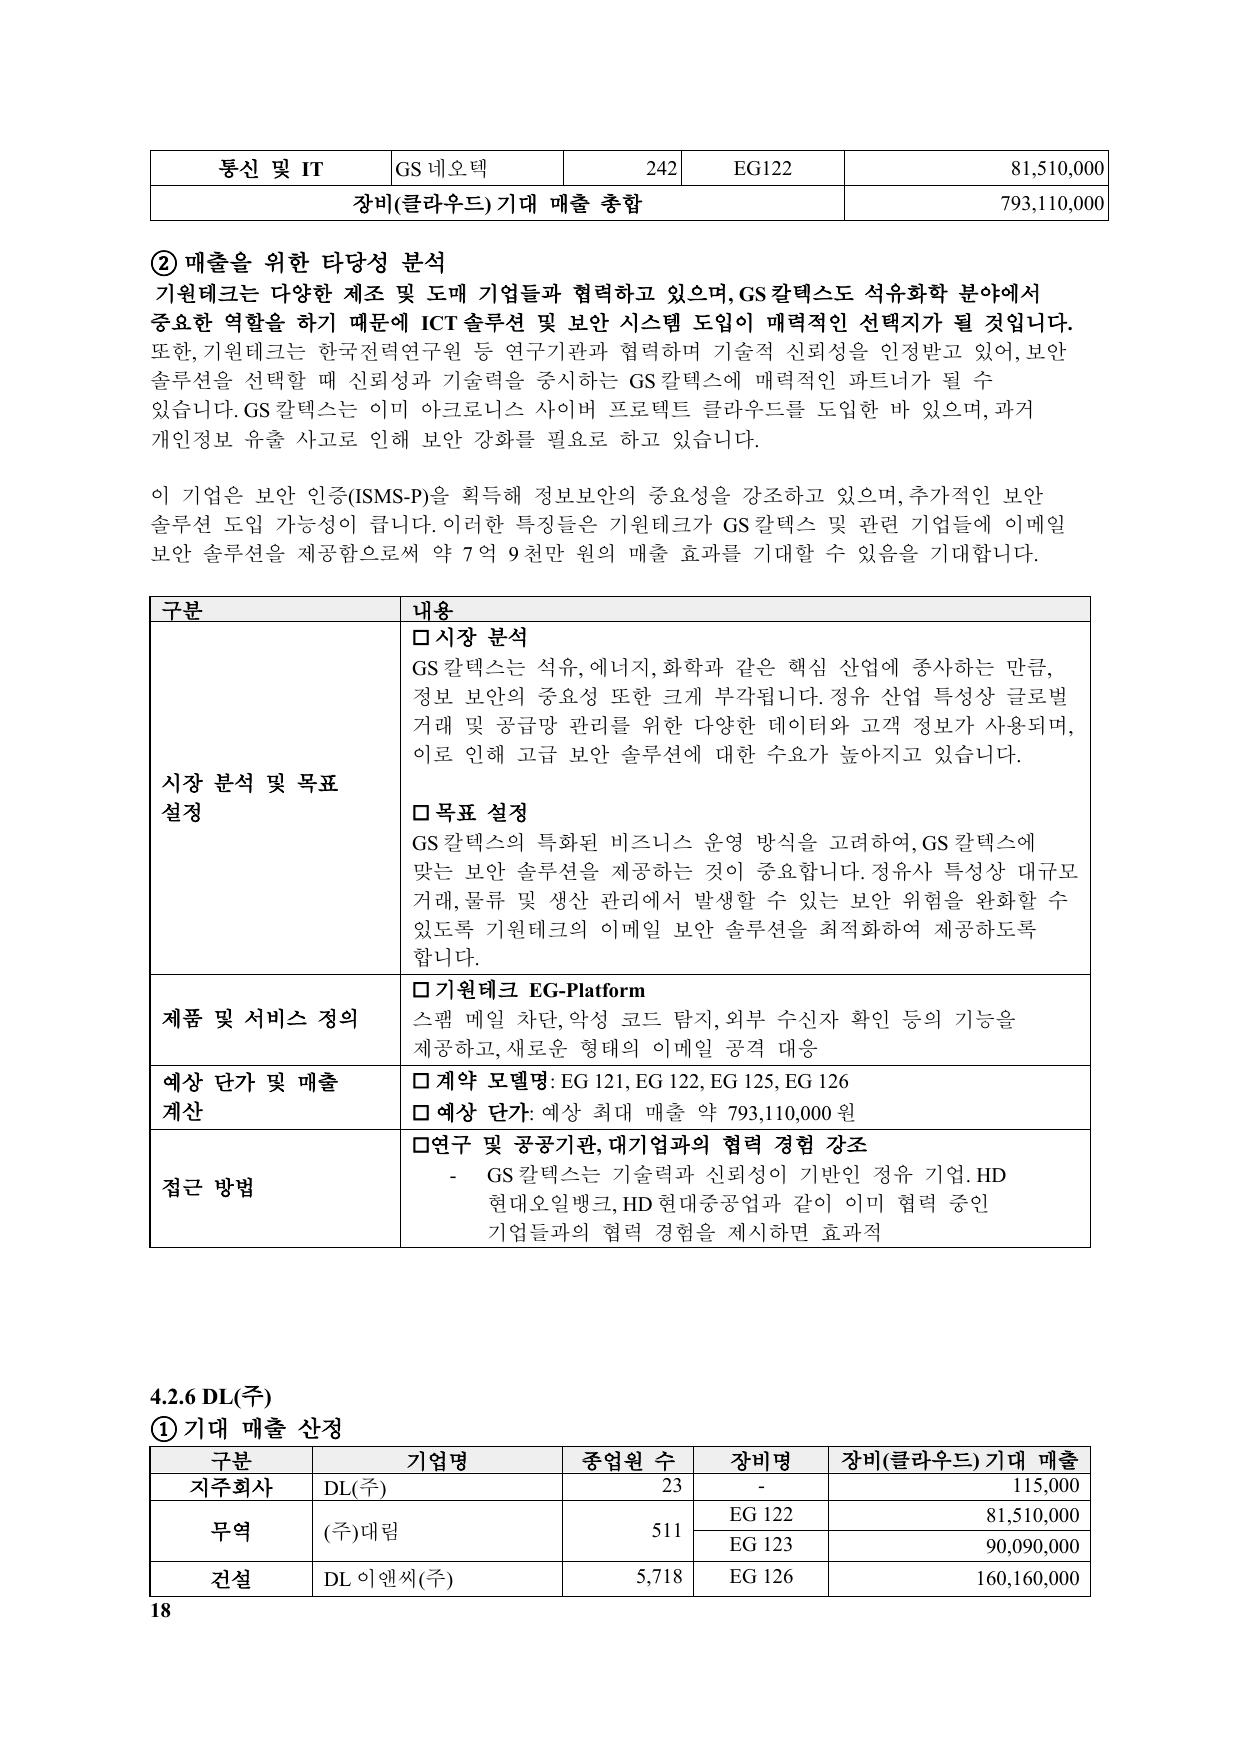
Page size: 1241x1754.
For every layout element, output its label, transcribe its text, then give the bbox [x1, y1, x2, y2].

table_cell [151, 151, 391, 185]
table_header 내용 [401, 597, 1090, 621]
table_cell 115,000 [829, 1474, 1090, 1500]
table_cell 242 [564, 151, 681, 185]
table_cell EG 123 [694, 1531, 828, 1561]
table_cell 23 [563, 1474, 693, 1500]
table_header 장비명 [694, 1447, 828, 1472]
text 4.2.6 DL(주) [150, 1381, 1090, 1409]
table_cell 511 [563, 1501, 693, 1561]
table_cell 160,160,000 [829, 1562, 1090, 1596]
table_cell [401, 1130, 1090, 1247]
table_cell 5,718 [563, 1562, 693, 1596]
table_cell [151, 186, 844, 220]
table_cell [151, 622, 400, 973]
table_cell [313, 1562, 562, 1596]
table_cell [313, 1501, 562, 1561]
table_header 종업원 수 [563, 1447, 693, 1472]
table_cell [151, 1066, 400, 1129]
table_cell EG122 [682, 151, 844, 185]
table_cell EG 121, EG 122, EG 125, EG 126 [401, 1066, 1090, 1129]
table_cell [151, 1474, 312, 1500]
table_cell [392, 151, 563, 185]
table_cell [401, 975, 1090, 1064]
table_cell [151, 975, 400, 1064]
table_cell [151, 1501, 312, 1561]
table_header 기업명 [313, 1447, 562, 1472]
table_cell [151, 1130, 400, 1247]
table_header 구분 [151, 1447, 312, 1472]
table_cell 90,090,000 [829, 1531, 1090, 1561]
table_cell [401, 622, 1090, 973]
table_cell 81,510,000 [829, 1501, 1090, 1530]
table_cell 81,510,000 [845, 151, 1108, 185]
table_cell [313, 1474, 562, 1500]
table_header 장비(클라우드) 기대 매출 [829, 1447, 1090, 1472]
table_cell 793,110,000 [845, 186, 1108, 220]
table_cell [151, 1562, 312, 1596]
table_cell - [694, 1474, 828, 1500]
table_header 구분 [151, 597, 400, 621]
table_cell EG 126 [694, 1562, 828, 1596]
table_cell EG 122 [694, 1501, 828, 1530]
